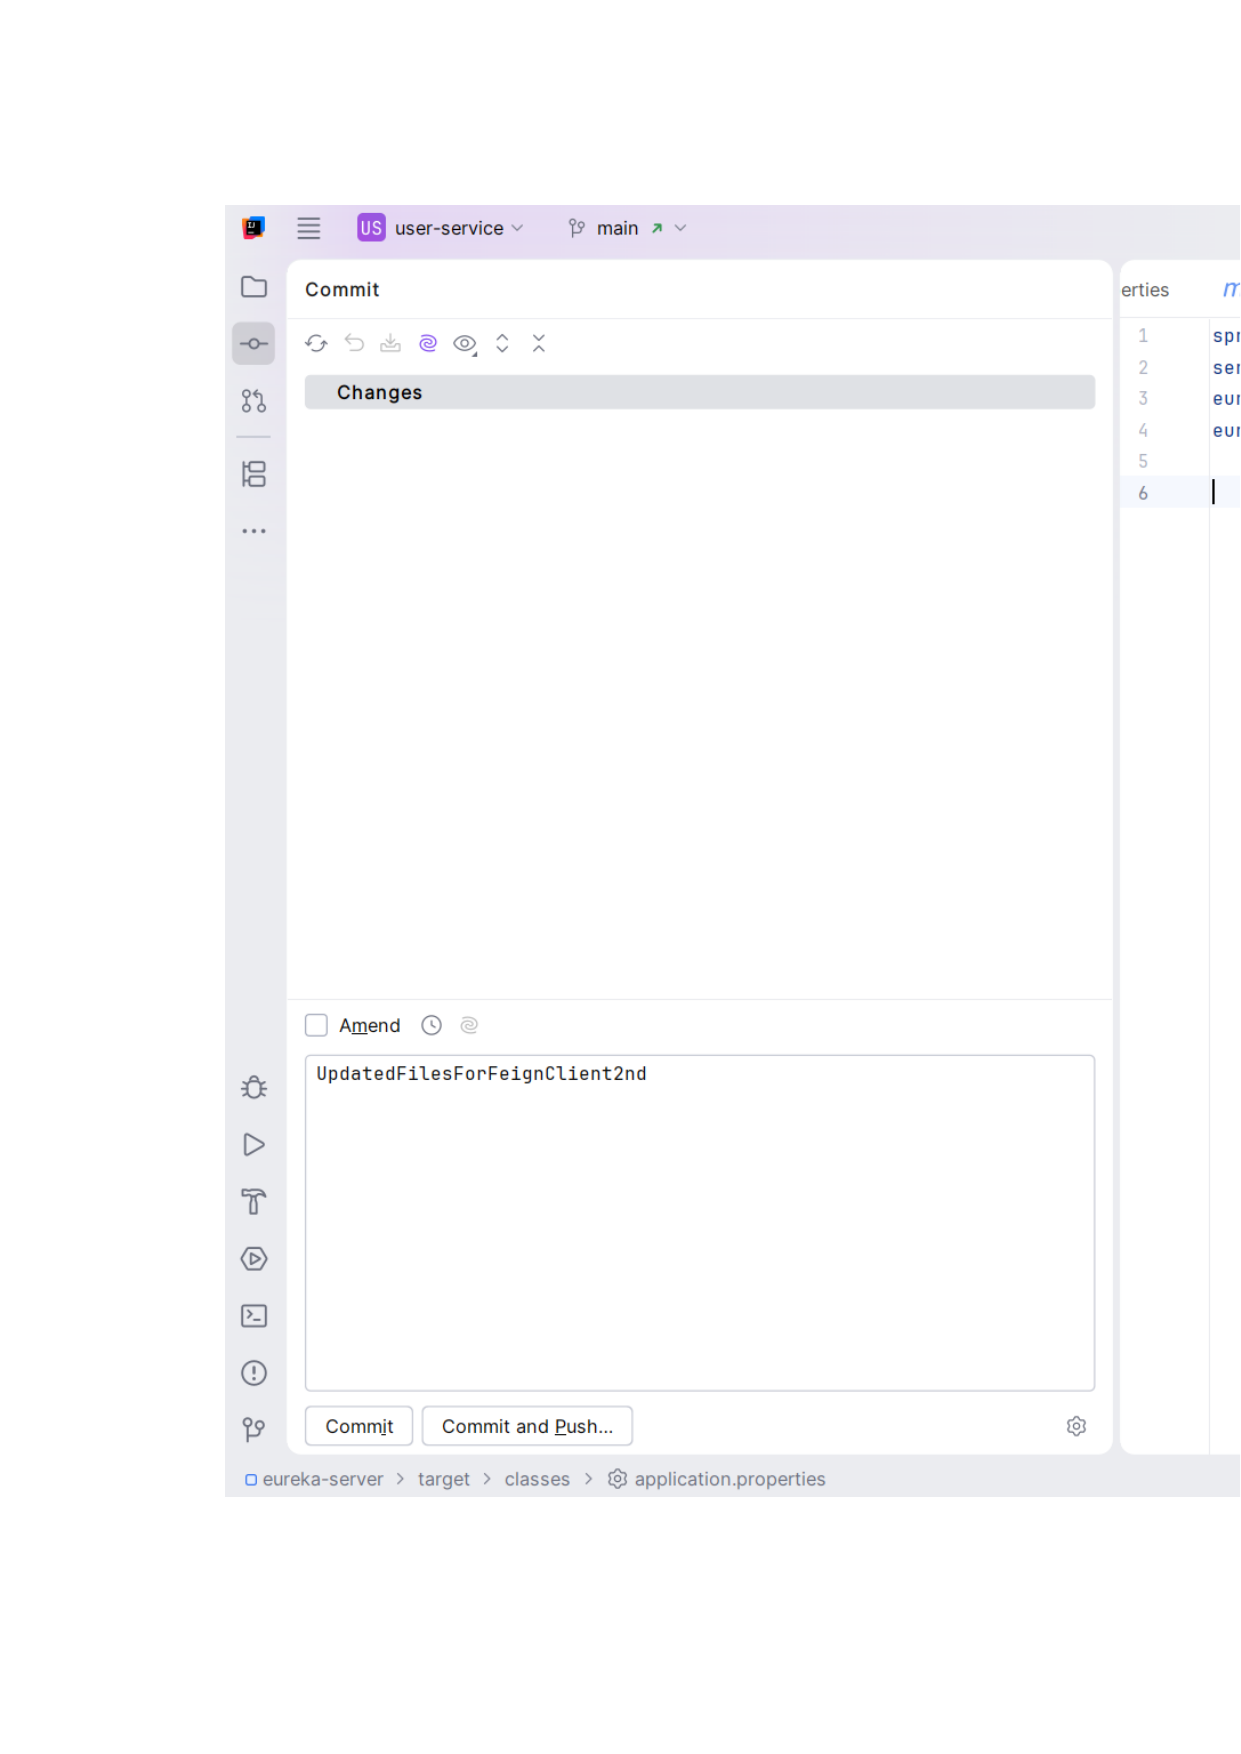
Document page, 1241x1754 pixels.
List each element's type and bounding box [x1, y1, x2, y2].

picture [225, 205, 1241, 1497]
